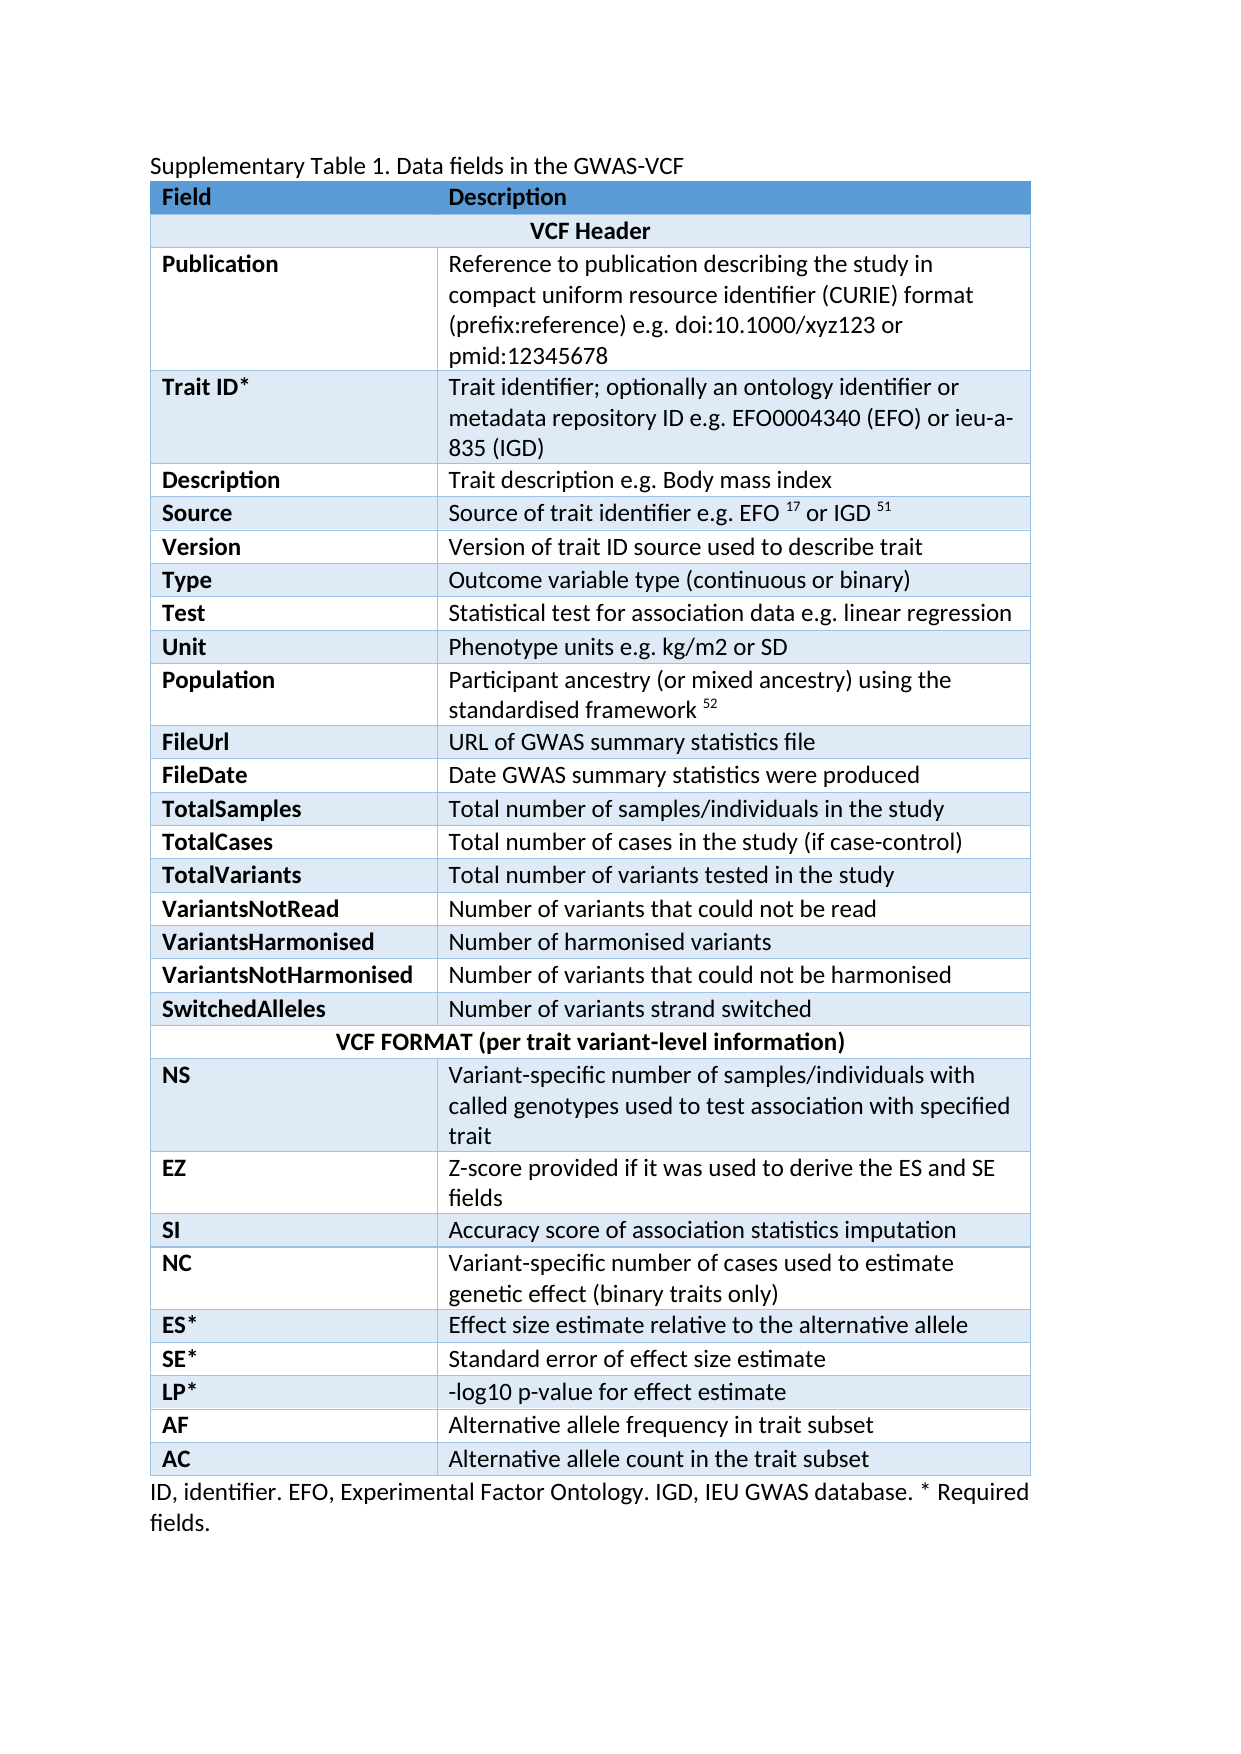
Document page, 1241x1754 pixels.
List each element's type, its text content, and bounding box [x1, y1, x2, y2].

table_cell FileDate [151, 759, 437, 792]
table_cell Version of trait ID source used to describe trait [438, 531, 1030, 563]
table_cell AC [151, 1443, 437, 1475]
table_cell VCF Header [151, 215, 1030, 247]
table_cell AF [151, 1410, 437, 1442]
table_cell LP* [151, 1376, 437, 1408]
table_cell URL of GWAS summary statistics file [438, 726, 1030, 758]
table_cell Trait description e.g. Body mass index [438, 464, 1030, 496]
table_cell SI [151, 1214, 437, 1246]
table_cell Participant ancestry (or mixed ancestry) using the standardised framework 52 [438, 664, 1030, 725]
table_cell TotalCases [151, 826, 437, 858]
table_cell Accuracy score of association statistics imputation [438, 1214, 1030, 1246]
table_cell Z-score provided if it was used to derive the ES and SE fields [438, 1152, 1030, 1213]
table_cell VCF FORMAT (per trait variant-level information) [151, 1026, 1030, 1058]
text ID, identifier. EFO, Experimental Factor Ontology. IGD, IEU GWAS database. * Required fields. [150, 1476, 1090, 1537]
table_cell Effect size estimate relative to the alternative allele [438, 1310, 1030, 1342]
table_cell Source [151, 497, 437, 529]
table_cell FileUrl [151, 726, 437, 758]
table_cell Number of variants that could not be read [438, 893, 1030, 925]
table_cell VariantsNotRead [151, 893, 437, 925]
table_cell VariantsHarmonised [151, 926, 437, 958]
table_cell TotalVariants [151, 859, 437, 892]
table_cell Alternative allele count in the trait subset [438, 1443, 1030, 1475]
table_cell Number of harmonised variants [438, 926, 1030, 958]
table_cell Standard error of effect size estimate [438, 1343, 1030, 1375]
table_cell Outcome variable type (continuous or binary) [438, 564, 1030, 596]
table_cell Statistical test for association data e.g. linear regression [438, 597, 1030, 629]
table_cell Source of trait identifier e.g. EFO 17 or IGD 51 [438, 497, 1030, 529]
table_header Field [151, 182, 437, 214]
table_cell NC [151, 1248, 437, 1308]
table_cell Total number of variants tested in the study [438, 859, 1030, 892]
table_cell Trait identifier; optionally an ontology identifier or metadata repository ID e.g. EFO0004340 (EFO) or ieu-a-835 (IGD) [438, 371, 1030, 463]
table_cell Variant-specific number of cases used to estimate genetic effect (binary traits only) [438, 1248, 1030, 1308]
table_cell SwitchedAlleles [151, 993, 437, 1025]
table_cell Variant-specific number of samples/individuals with called genotypes used to test association with specified trait [438, 1059, 1030, 1151]
table_cell EZ [151, 1152, 437, 1213]
table_cell -log10 p-value for effect estimate [438, 1376, 1030, 1408]
table_cell Number of variants that could not be harmonised [438, 959, 1030, 992]
table_cell Unit [151, 631, 437, 663]
table_cell Date GWAS summary statistics were produced [438, 759, 1030, 792]
table_cell Description [151, 464, 437, 496]
table_header Description [438, 182, 1030, 214]
table_cell Total number of cases in the study (if case-control) [438, 826, 1030, 858]
text Supplementary Table 1. Data fields in the GWAS-VCF [150, 150, 1090, 181]
table_cell Population [151, 664, 437, 725]
table_cell Total number of samples/individuals in the study [438, 793, 1030, 825]
table_cell VariantsNotHarmonised [151, 959, 437, 992]
table_cell Type [151, 564, 437, 596]
table_cell TotalSamples [151, 793, 437, 825]
table_cell Phenotype units e.g. kg/m2 or SD [438, 631, 1030, 663]
table_cell SE* [151, 1343, 437, 1375]
table_cell Publication [151, 248, 437, 370]
table_cell Reference to publication describing the study in compact uniform resource identifier (CURIE) format (prefix:reference) e.g. doi:10.1000/xyz123 or pmid:12345678 [438, 248, 1030, 370]
table_cell Version [151, 531, 437, 563]
table_cell Test [151, 597, 437, 629]
table_cell NS [151, 1059, 437, 1151]
table_cell Trait ID* [151, 371, 437, 463]
table_cell Number of variants strand switched [438, 993, 1030, 1025]
table_cell ES* [151, 1310, 437, 1342]
table_cell Alternative allele frequency in trait subset [438, 1410, 1030, 1442]
